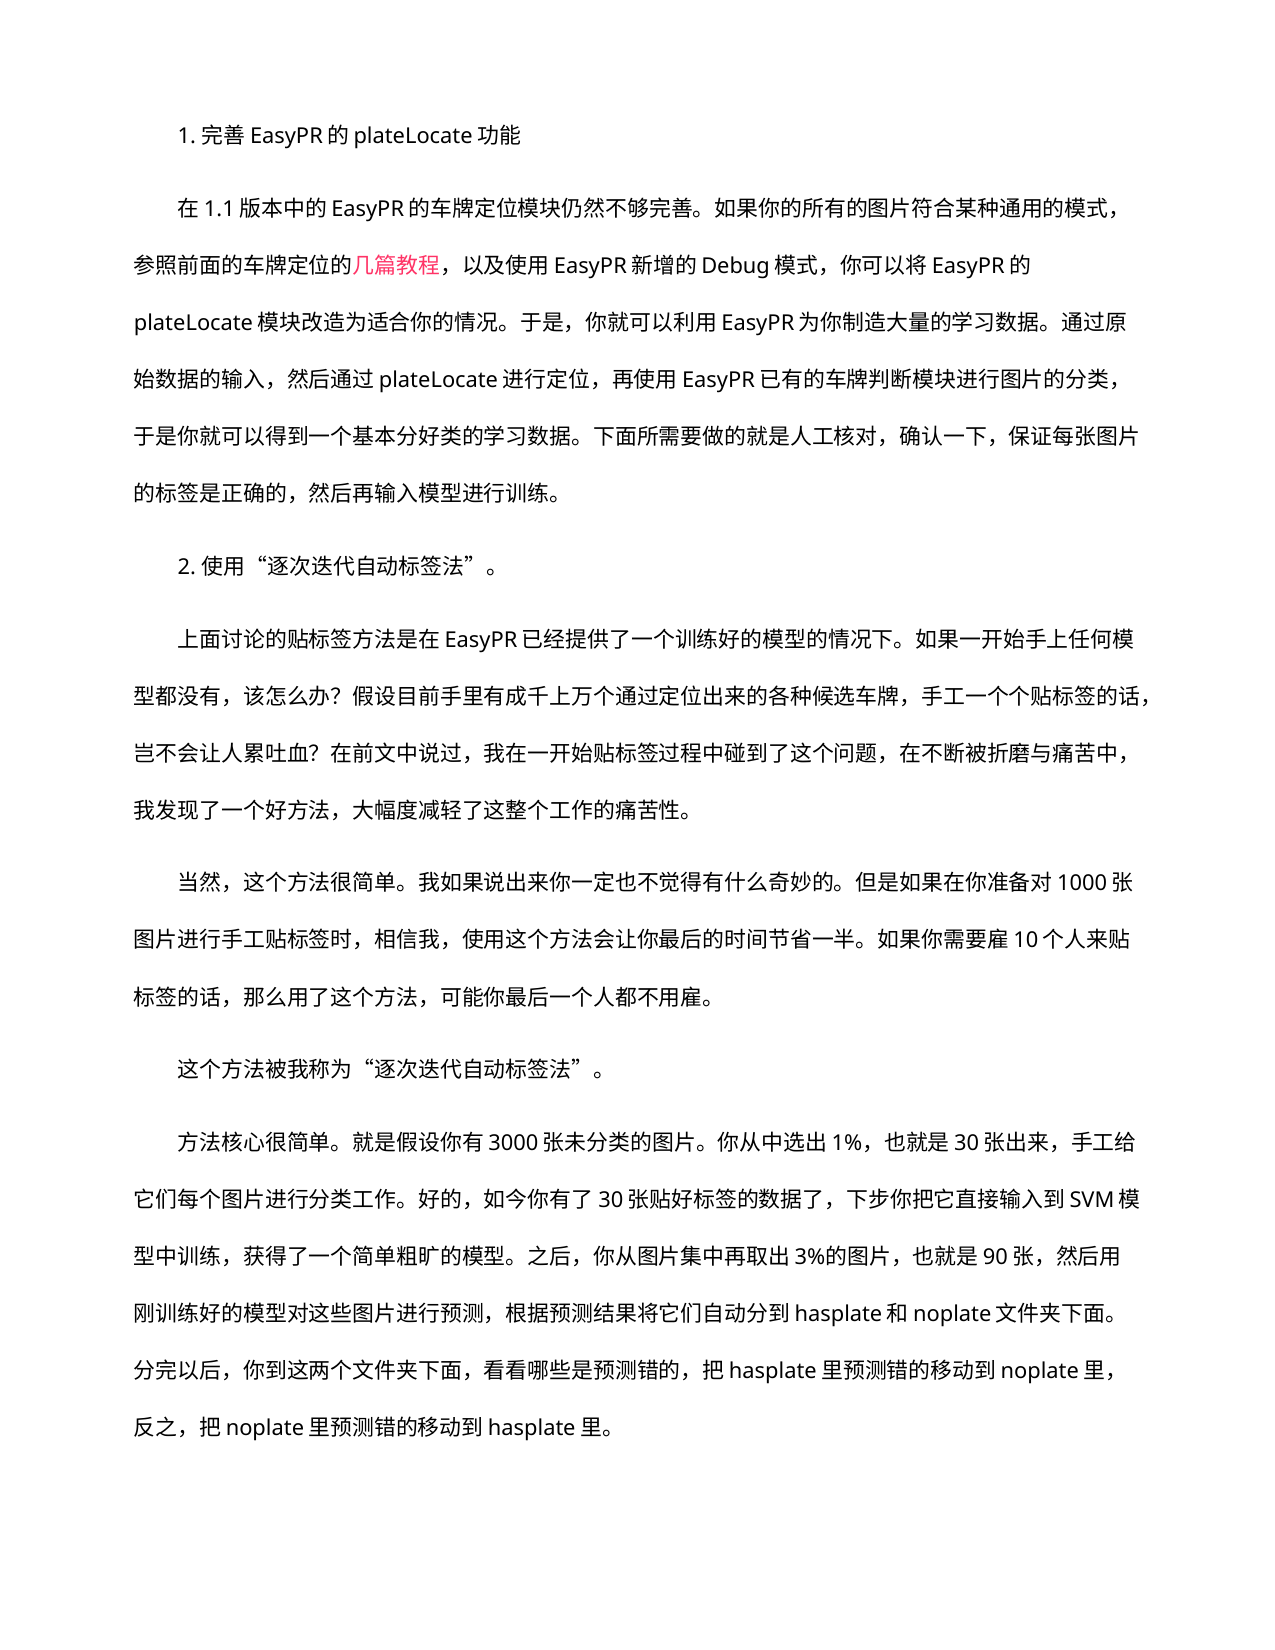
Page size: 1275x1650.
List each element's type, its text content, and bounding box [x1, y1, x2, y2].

text 上面讨论的贴标签方法是在EasyPR已经提供了一个训练好的模型的情况下。如果一开始手上任何模型都没有，该怎么办？假设目前手里有成千上万个通过定位出来的各种候选车牌，手工一个个贴标签的话，岂不会让人累吐血？在前文中说过，我在一开始贴标签过程中碰到了这个问题，在不断被折磨与痛苦中，我发现了一个好方法，大幅度减轻了这整个工作的痛苦性。 [134, 622, 1141, 824]
text 在1.1版本中的EasyPR的车牌定位模块仍然不够完善。如果你的所有的图片符合某种通用的模式，参照前面的车牌定位的几篇教程，以及使用EasyPR新增的Debug模式，你可以将EasyPR的plateLocate模块改造为适合你的情况。于是，你就可以利用EasyPR为你制造大量的学习数据。通过原始数据的输入，然后通过plateLocate进行定位，再使用EasyPR已有的车牌判断模块进行图片的分类，于是你就可以得到一个基本分好类的学习数据。下面所需要做的就是人工核对，确认一下，保证每张图片的标签是正确的，然后再输入模型进行训练。 [134, 191, 1141, 508]
text 方法核心很简单。就是假设你有3000张未分类的图片。你从中选出1%，也就是30张出来，手工给它们每个图片进行分类工作。好的，如今你有了 30张贴好标签的数据了，下步你把它直接输入到SVM模型中训练，获得了一个简单粗旷的模型。之后，你从图片集中再取出3%的图片，也就是90张，然后用刚训练好的模型对这些图片进行预测，根据预测结果将它们自动分到hasplate和noplate文件夹下面。分完以后，你到这两个文件夹下面，看看哪些是预测错的，把hasplate里预测错的移动到noplate里，反之，把noplate里预测错的移动到hasplate里。 [134, 1125, 1141, 1442]
text 这个方法被我称为“逐次迭代自动标签法”。 [134, 1052, 1141, 1084]
text 2. 使用“逐次迭代自动标签法”。 [134, 549, 1141, 581]
text 当然，这个方法很简单。我如果说出来你一定也不觉得有什么奇妙的。但是如果在你准备对1000张图片进行手工贴标签时，相信我，使用这个方法会让你最后的时间节省一半。如果你需要雇10个人来贴标签的话，那么用了这个方法，可能你最后一个人都不用雇。 [134, 865, 1141, 1011]
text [134, 118, 1141, 150]
